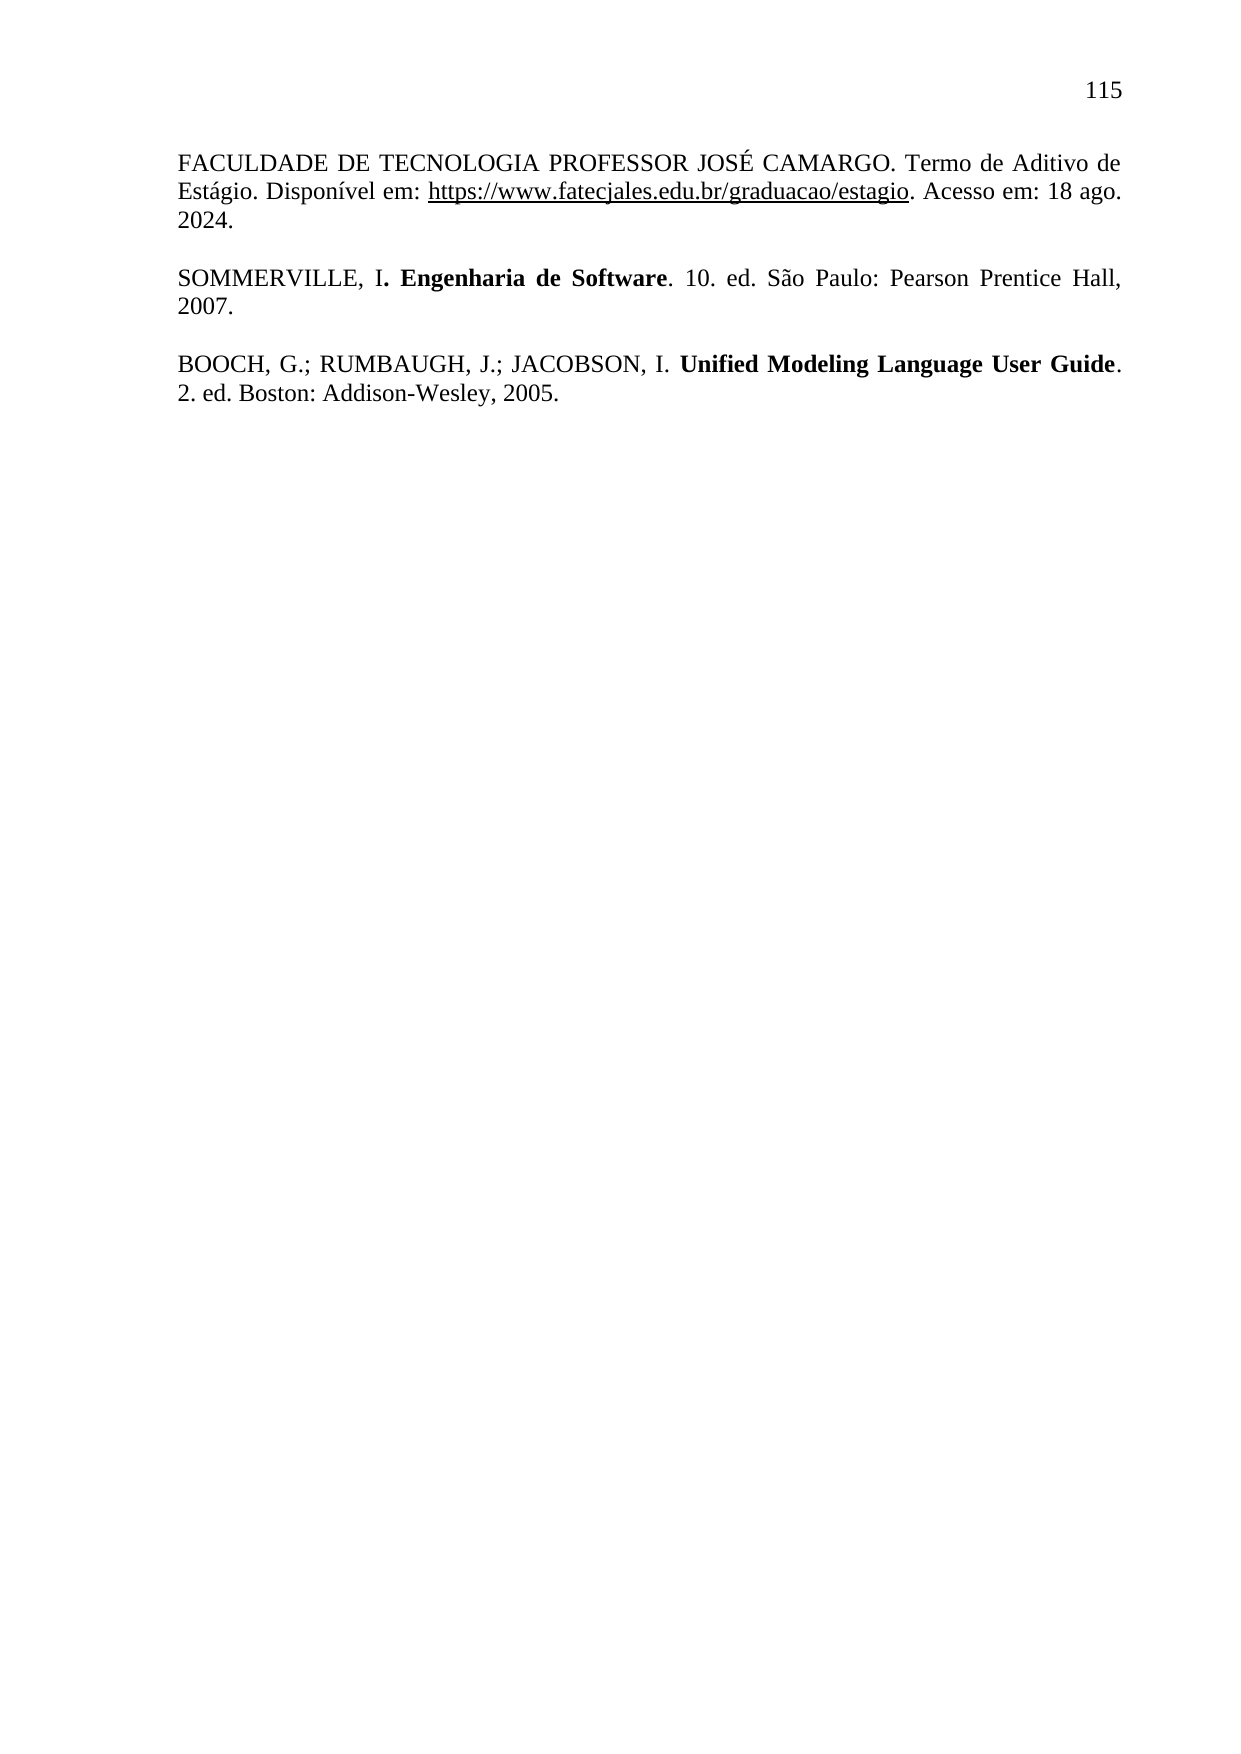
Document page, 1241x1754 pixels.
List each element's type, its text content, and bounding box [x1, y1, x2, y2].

text BOOCH, G.; RUMBAUGH, J.; JACOBSON, I. Unified Modeling Language User Guide. 2. ed. Boston: Addison-Wesley, 2005. [177, 349, 1122, 406]
text SOMMERVILLE, I. Engenharia de Software. 10. ed. São Paulo: Pearson Prentice Hall, 2007. [177, 263, 1122, 320]
text FACULDADE DE TECNOLOGIA PROFESSOR JOSÉ CAMARGO. Termo de Aditivo de Estágio. Disponível em: https://www.fatecjales.edu.br/graduacao/estagio. Acesso em: 18 ago. 2024. [177, 148, 1122, 234]
